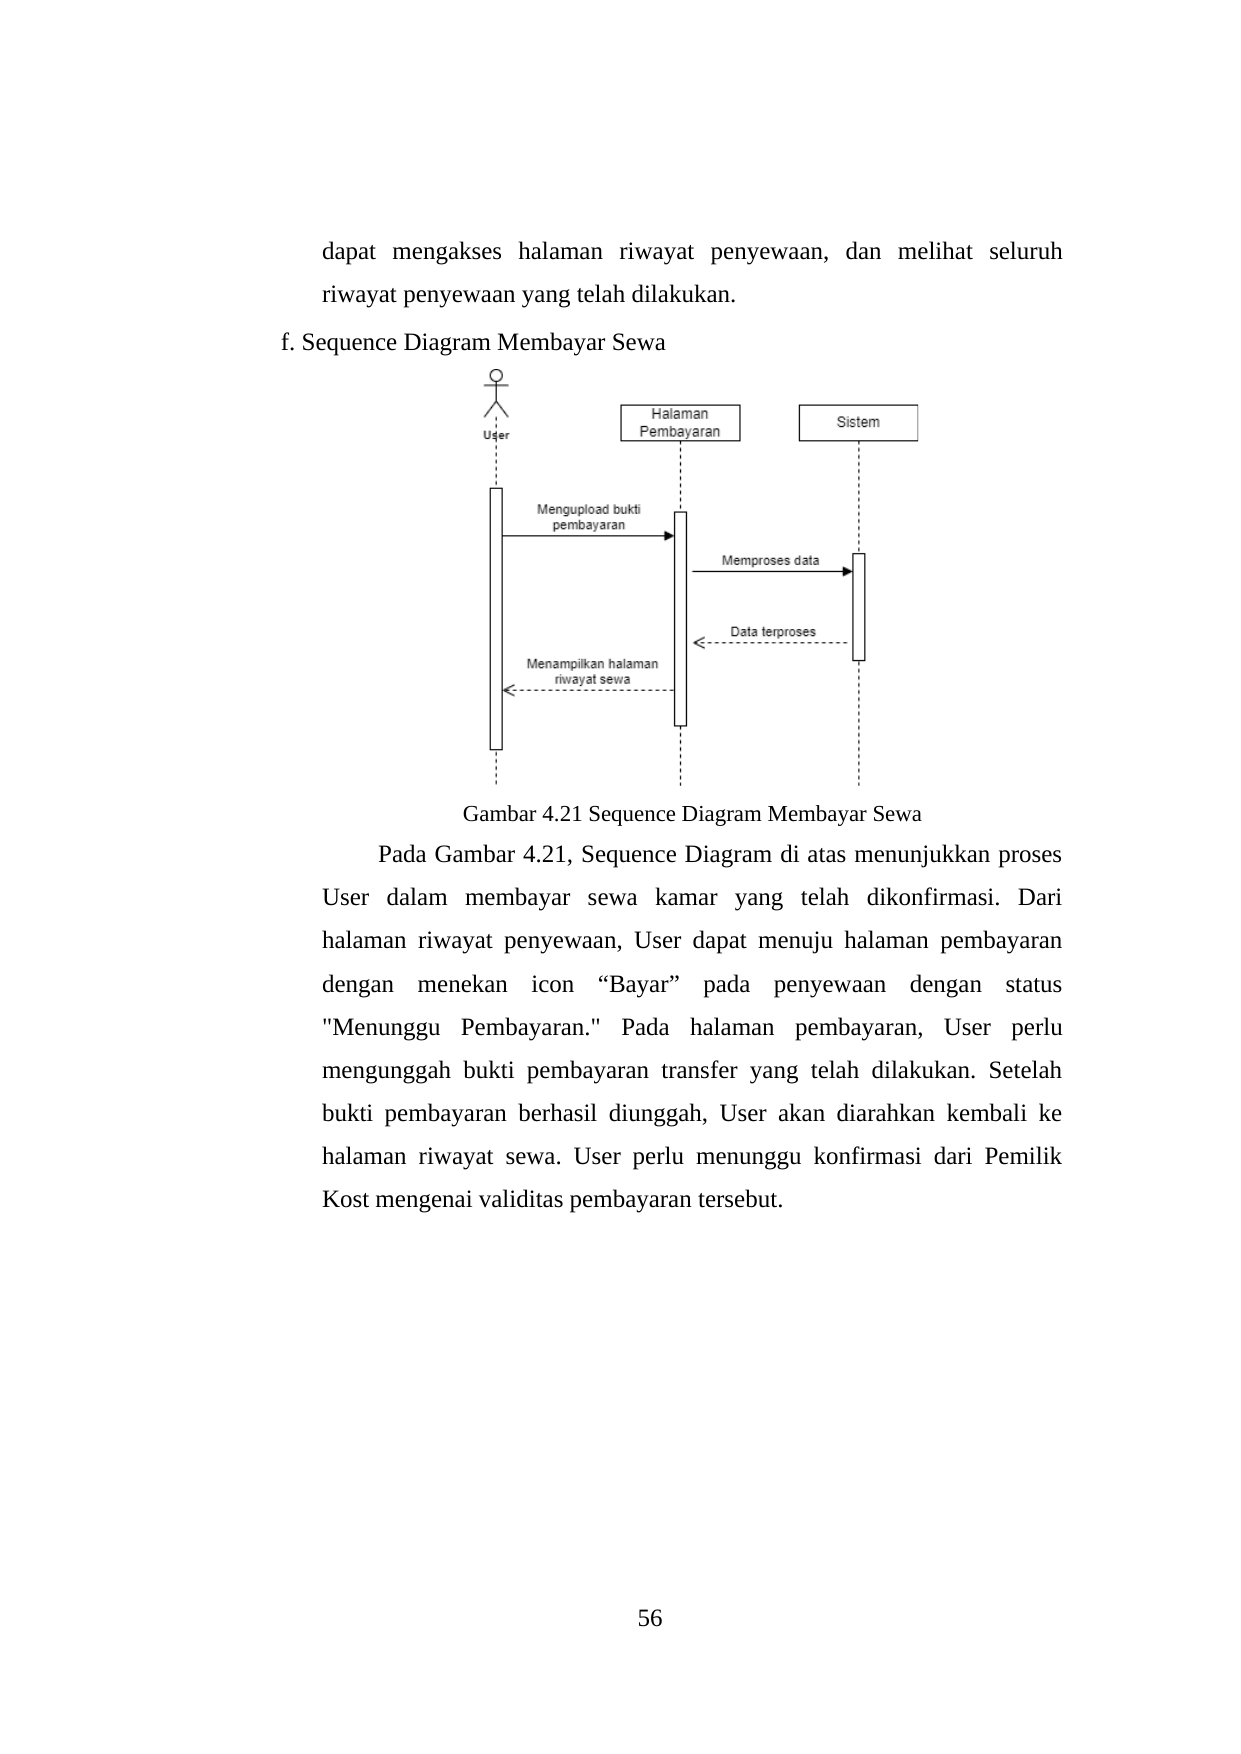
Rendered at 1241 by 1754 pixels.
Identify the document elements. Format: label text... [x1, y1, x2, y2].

subtitle Sequence Diagram Membayar Sewa [281, 327, 1063, 355]
text Pada Gambar 4.21, Sequence Diagram di atas menunjukkan proses User dalam membayar sewa kamar yang telah dikonfirmasi. Dari halaman riwayat penyewaan, User dapat menuju halaman pembayaran dengan menekan icon “Bayar” pada penyewaan dengan status "Menunggu Pembayaran." Pada halaman pembayaran, User perlu mengunggah bukti pembayaran transfer yang telah dilakukan. Setelah bukti pembayaran berhasil diunggah, User akan diarahkan kembali ke halaman riwayat sewa. User perlu menunggu konfirmasi dari Pemilik Kost mengenai validitas pembayaran tersebut. [322, 839, 1063, 1213]
picture [466, 369, 919, 786]
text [322, 236, 1063, 308]
text Gambar 4.21 Sequence Diagram Membayar Sewa [322, 800, 1063, 826]
